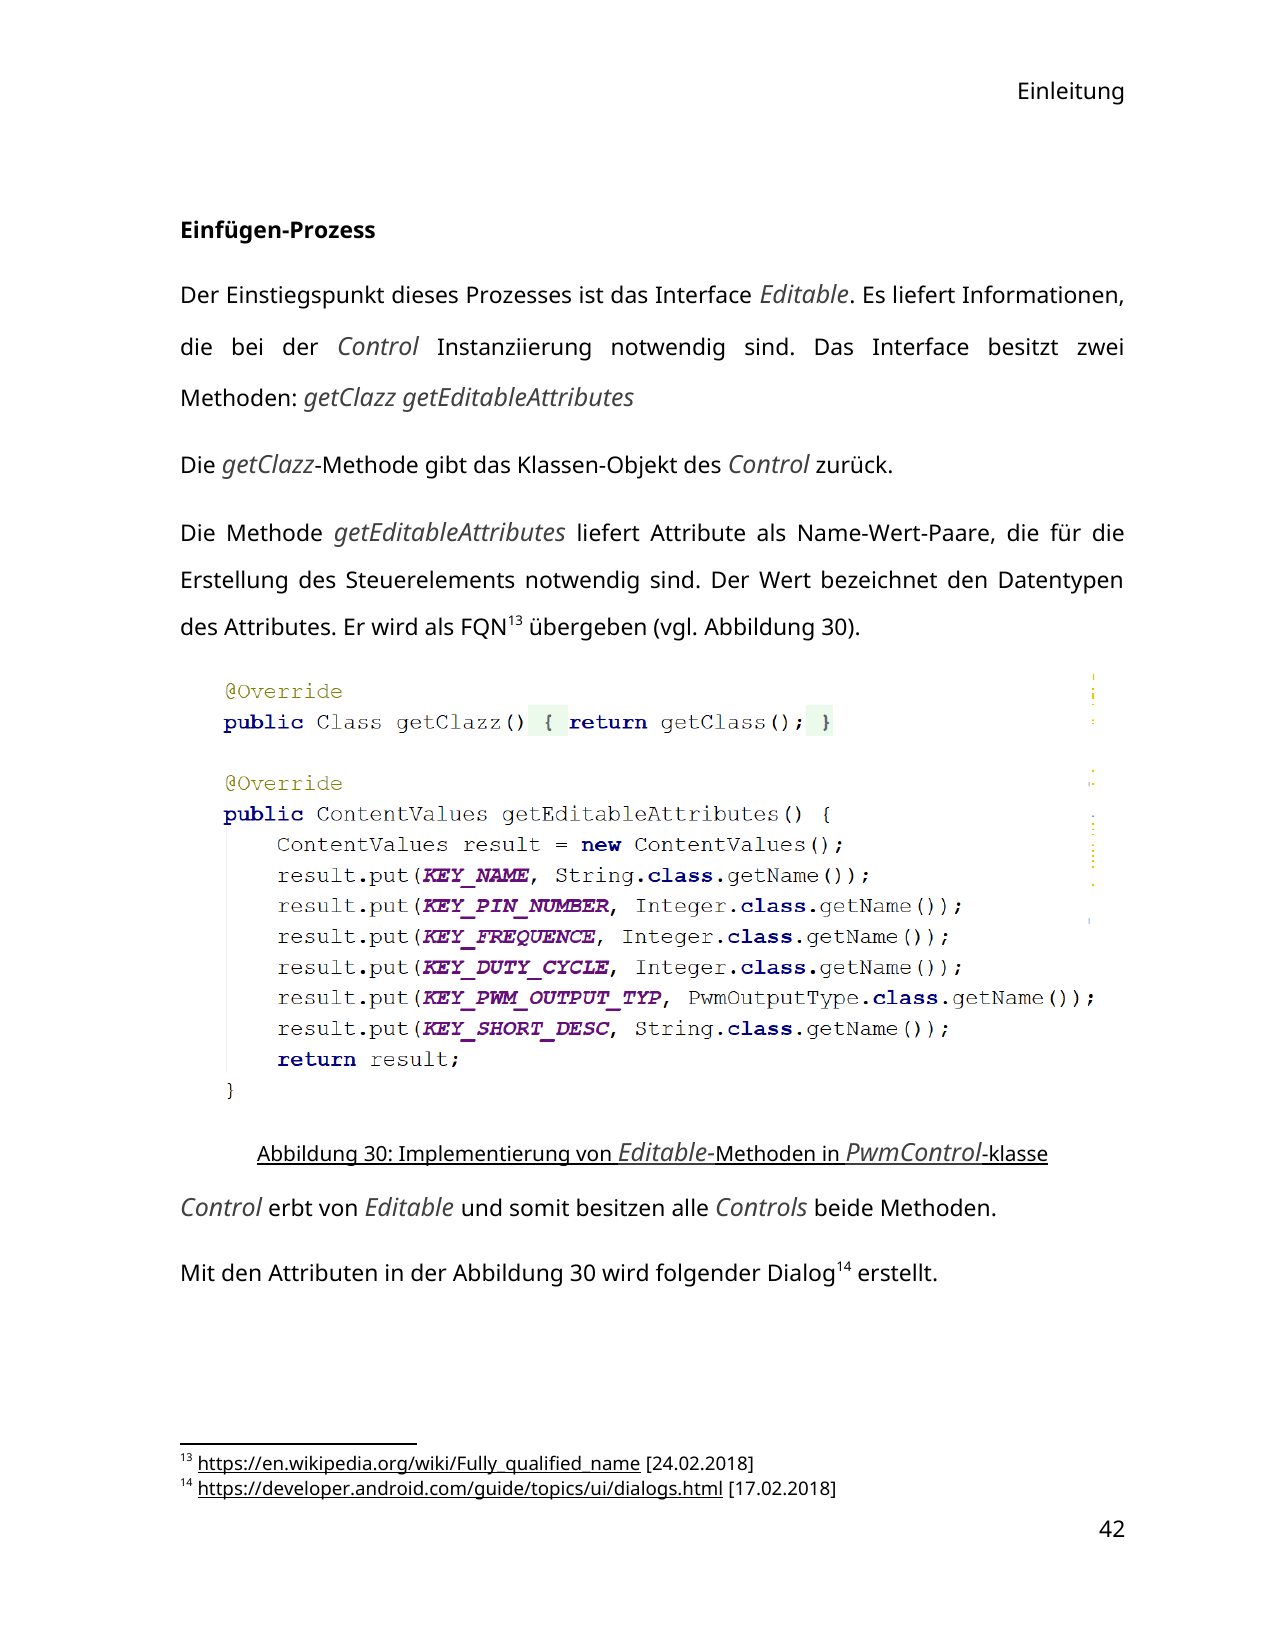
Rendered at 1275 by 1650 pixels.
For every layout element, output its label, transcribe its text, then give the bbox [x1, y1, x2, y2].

text Control erbt von Editable und somit besitzen alle Controls beide Methoden. [180, 1189, 1125, 1223]
text Mit den Attributen in der Abbildung 30 wird folgender Dialog erstellt. [180, 1257, 1125, 1288]
text Der Einstiegspunkt dieses Prozesses ist das Interface Editable. Es liefert Informationen, die bei der Control Instanziierung notwendig sind. Das Interface besitzt zwei Methoden: getClazz getEditableAttributes [180, 277, 1125, 413]
text Die getClazz-Methode gibt das Klassen-Objekt des Control zurück. [180, 447, 1125, 481]
picture [211, 674, 1095, 1103]
text Einfügen-Prozess [180, 213, 1125, 245]
text Die Methode getEditableAttributes liefert Attribute als Name-Wert-Paare, die für die Erstellung des Steuerelements notwendig sind. Der Wert bezeichnet den Datentypen des Attributes. Er wird als FQN übergeben (vgl. Abbildung 30). [180, 514, 1125, 642]
